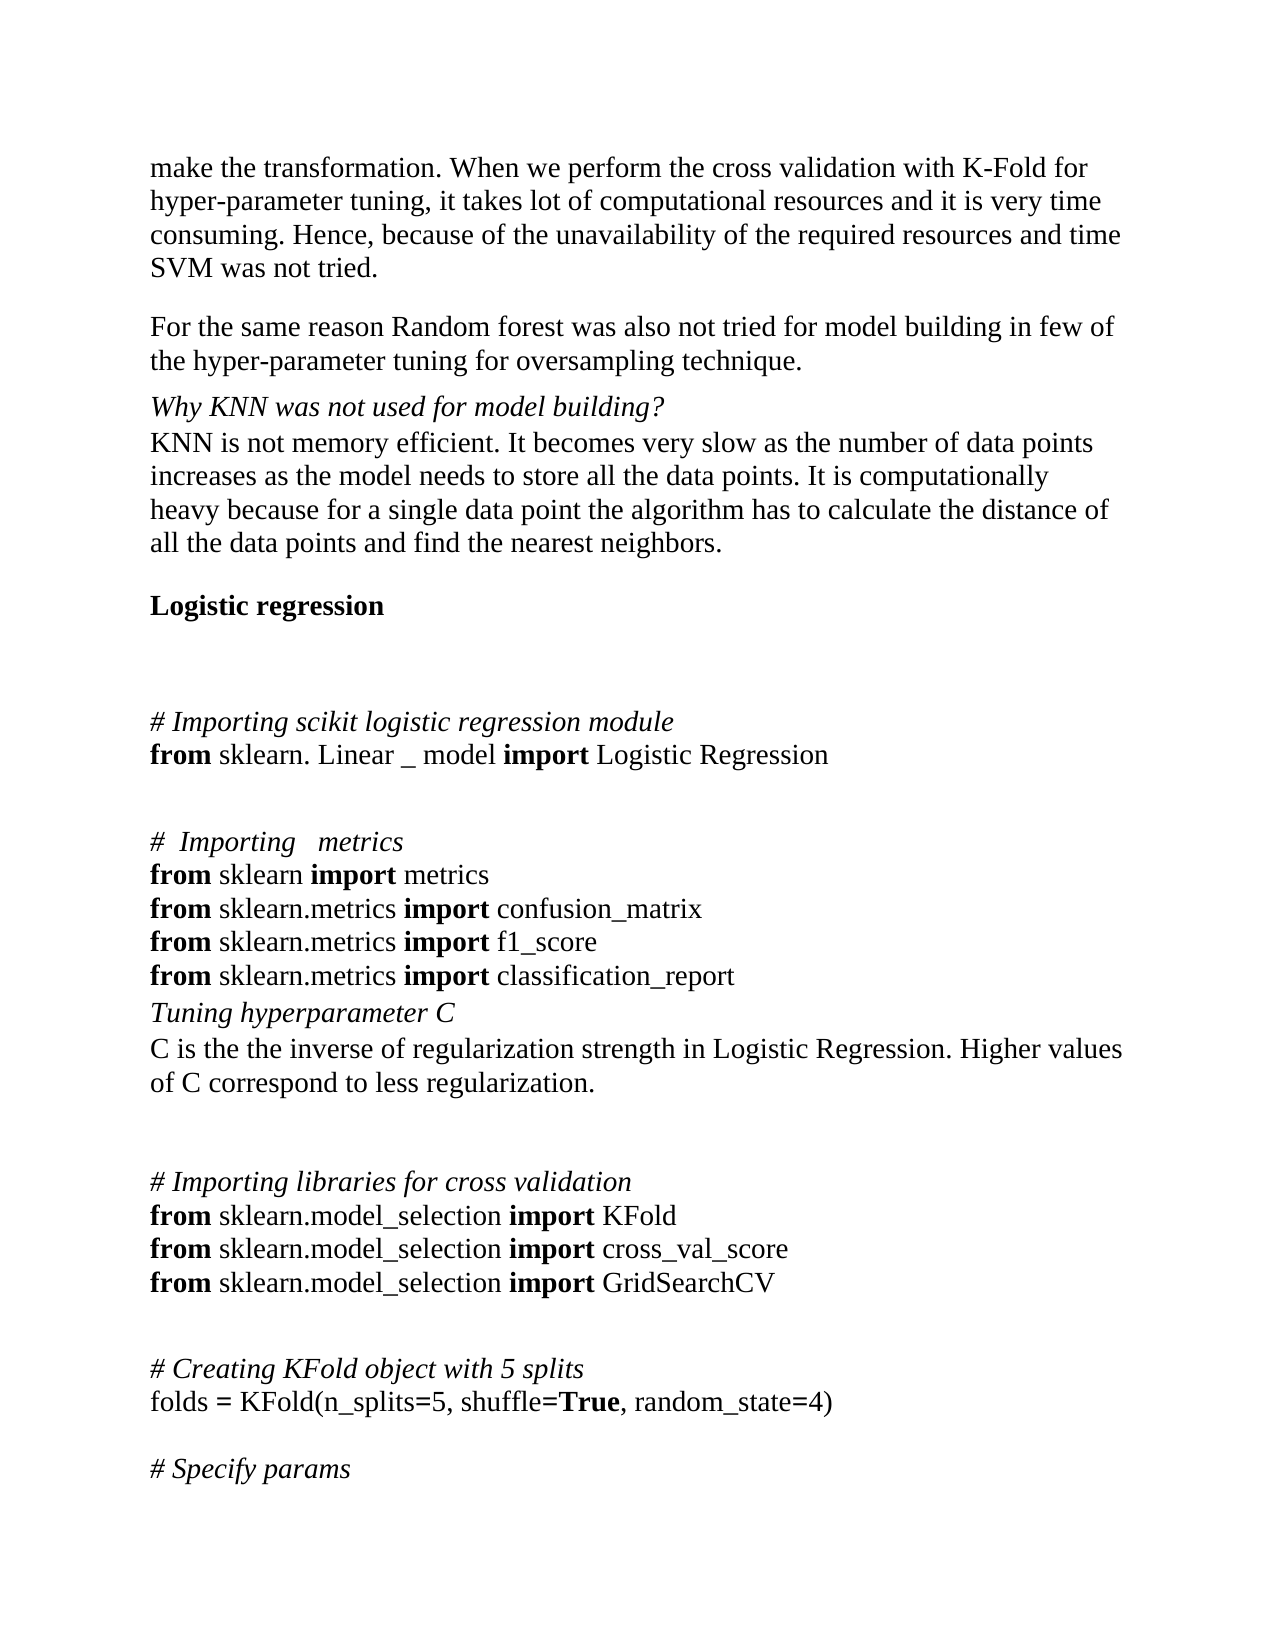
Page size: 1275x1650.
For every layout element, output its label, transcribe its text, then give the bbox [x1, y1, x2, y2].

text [150, 150, 1125, 284]
subtitle Why KNN was not used for model building? [150, 389, 1125, 422]
text from sklearn.model_selection import KFold [150, 1198, 1125, 1231]
text KNN is not memory efficient. It becomes very slow as the number of data points increases as the model needs to store all the data points. It is computationally heavy because for a single data point the algorithm has to calculate the distance of all the data points and find the nearest neighbors. [150, 425, 1125, 559]
text from sklearn. Linear _ model import Logistic Regression [150, 737, 1125, 771]
text # Creating KFold object with 5 splits [150, 1351, 1125, 1384]
text from sklearn.model_selection import cross_val_score [150, 1231, 1125, 1265]
text folds = KFold(n_splits=5, shuffle=True, random_state=4) [150, 1384, 1125, 1418]
text from sklearn.model_selection import GridSearchCV [150, 1265, 1125, 1298]
text # Specify params [150, 1452, 1125, 1485]
subtitle Tuning hyperparameter C [150, 996, 1125, 1029]
text For the same reason Random forest was also not tried for model building in few of the hyper-parameter tuning for oversampling technique. [150, 309, 1125, 376]
text C is the the inverse of regularization strength in Logistic Regression. Higher values of C correspond to less regularization. [150, 1032, 1125, 1099]
text # Importing scikit logistic regression module [150, 704, 1125, 737]
text from sklearn.metrics import f1_score [150, 924, 1125, 958]
text from sklearn.metrics import confusion_matrix [150, 891, 1125, 924]
text from sklearn.metrics import classification_report [150, 958, 1125, 991]
text # Importing metrics [150, 824, 1125, 857]
subtitle Logistic regression [150, 588, 1125, 622]
text # Importing libraries for cross validation [150, 1164, 1125, 1198]
text from sklearn import metrics [150, 857, 1125, 891]
